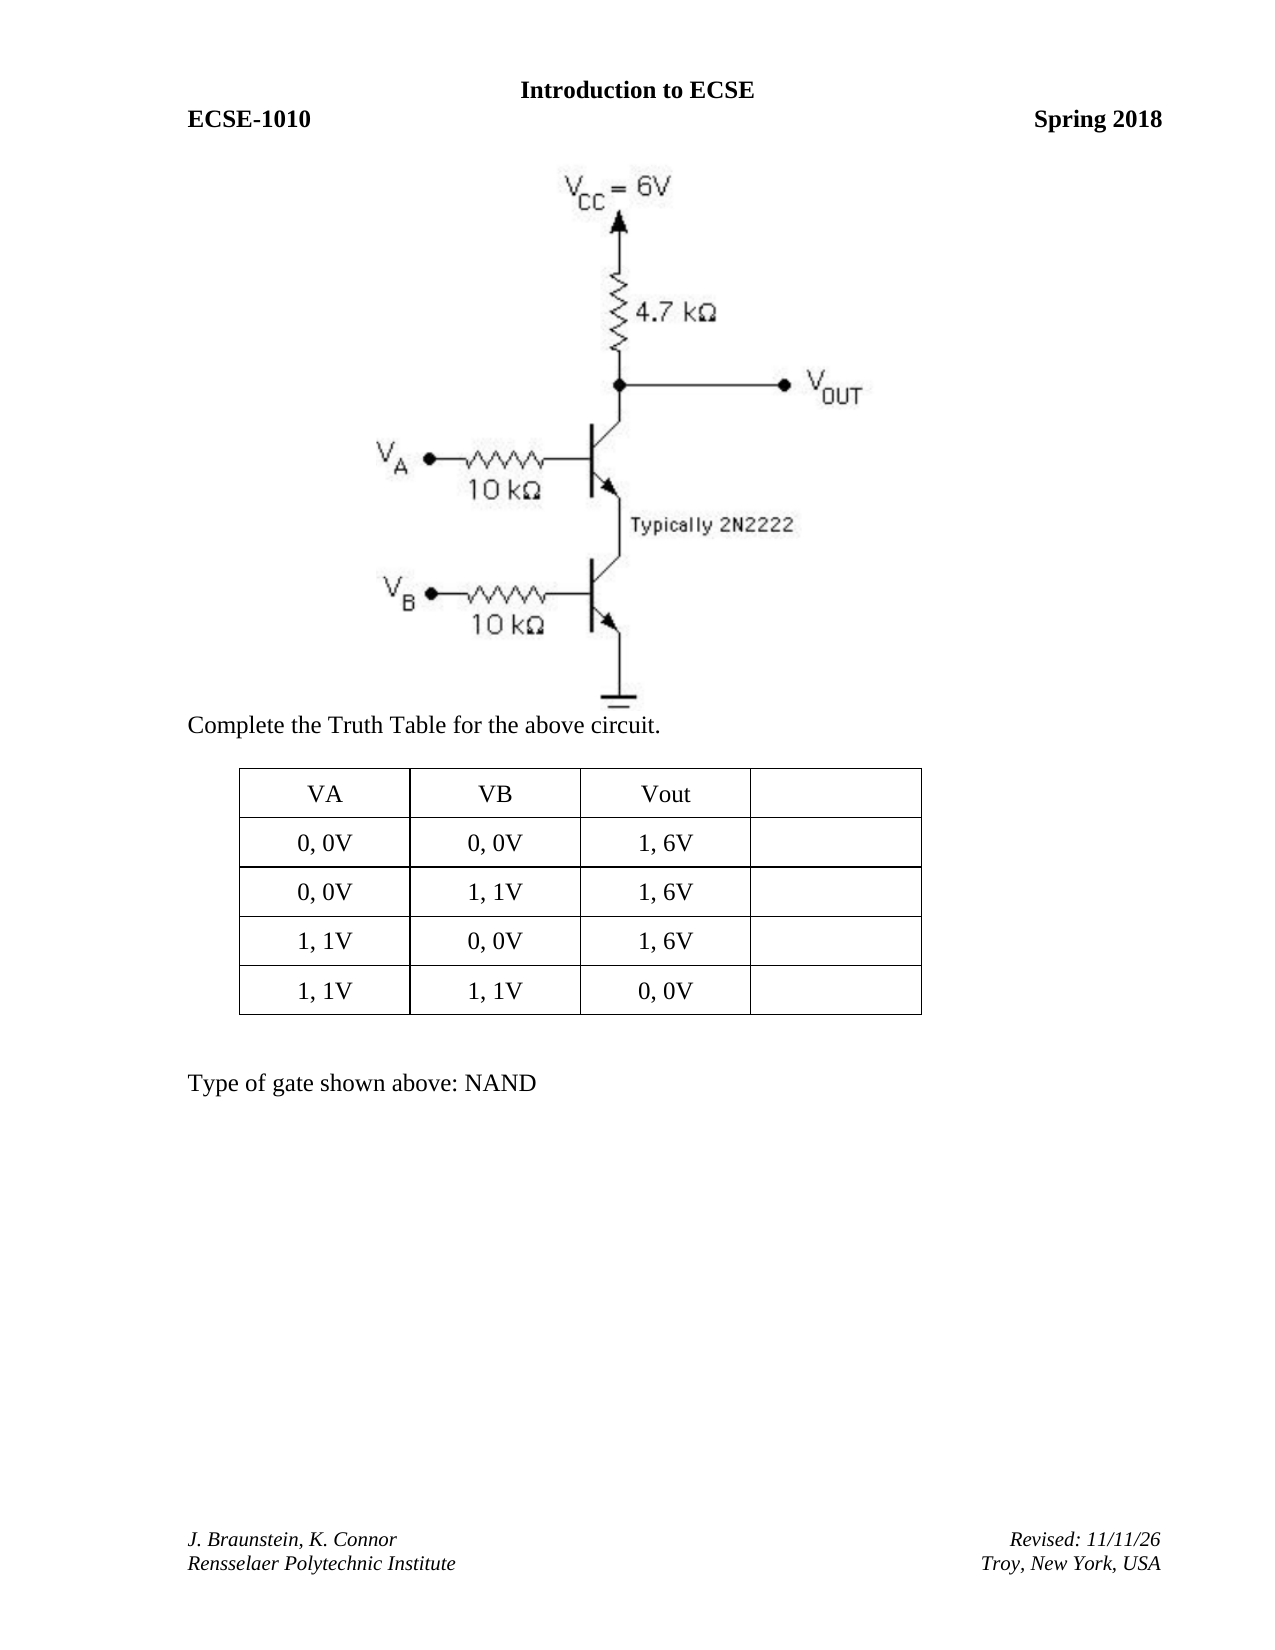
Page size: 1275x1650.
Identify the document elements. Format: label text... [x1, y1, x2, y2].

table_cell 1, 1V [411, 966, 580, 1014]
table_header Vout [581, 769, 750, 817]
table_cell 1, 1V [240, 917, 409, 965]
table_cell 1, 1V [411, 868, 580, 916]
table_cell [751, 917, 921, 965]
table_cell 0, 0V [411, 917, 580, 965]
table_header [751, 769, 921, 817]
table_cell [751, 868, 921, 916]
table_header VB [411, 769, 580, 817]
text Complete the Truth Table for the above circuit. [187, 710, 1087, 739]
table_cell 0, 0V [411, 818, 580, 866]
table_cell [751, 818, 921, 866]
table_cell 0, 0V [240, 868, 409, 916]
table_cell [751, 966, 921, 1014]
table_cell 1, 6V [581, 868, 750, 916]
table_cell 1, 1V [240, 966, 409, 1014]
table_header VA [240, 769, 409, 817]
text Type of gate shown above: NAND [187, 1068, 1087, 1097]
table_cell 0, 0V [581, 966, 750, 1014]
table_cell 1, 6V [581, 917, 750, 965]
table_cell 1, 6V [581, 818, 750, 866]
table_cell 0, 0V [240, 818, 409, 866]
